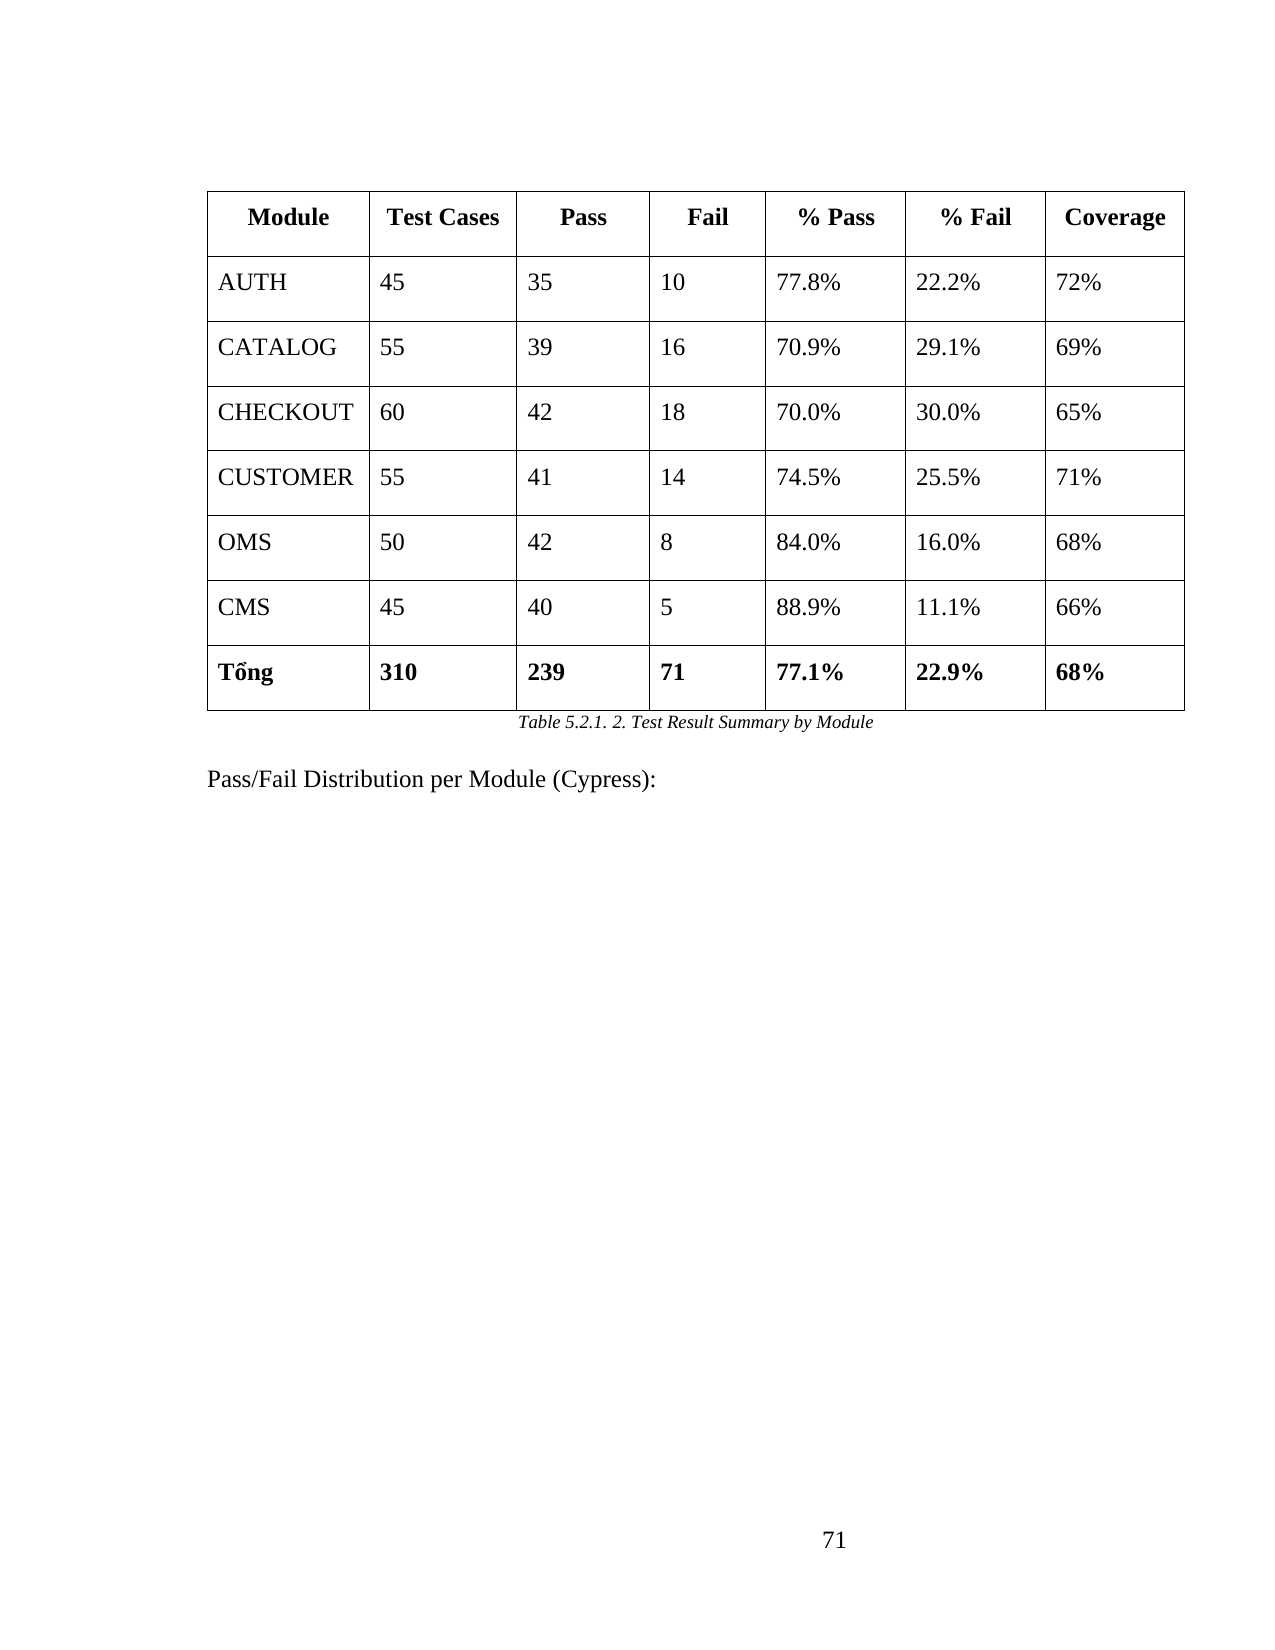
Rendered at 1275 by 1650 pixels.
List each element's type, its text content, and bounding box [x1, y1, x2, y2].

table_cell 71% [1046, 451, 1184, 515]
table_cell 60 [370, 387, 516, 450]
table_header Fail [650, 192, 765, 256]
table_cell OMS [208, 516, 369, 580]
table_header Test Cases [370, 192, 516, 256]
table_cell 5 [650, 581, 765, 645]
table_cell 68% [1046, 516, 1184, 580]
table_cell 45 [370, 257, 516, 321]
table_cell 18 [650, 387, 765, 450]
table_cell Tổng [208, 646, 369, 710]
table_cell 55 [370, 451, 516, 515]
table_cell 10 [650, 257, 765, 321]
table_cell CHECKOUT [208, 387, 369, 450]
table_cell 74.5% [766, 451, 905, 515]
table_cell 70.9% [766, 322, 905, 386]
table_cell 35 [517, 257, 649, 321]
table_cell 22.2% [906, 257, 1045, 321]
table_header Coverage [1046, 192, 1184, 256]
table_cell 239 [517, 646, 649, 710]
table_cell 11.1% [906, 581, 1045, 645]
table_cell 25.5% [906, 451, 1045, 515]
table_cell 88.9% [766, 581, 905, 645]
table_cell 69% [1046, 322, 1184, 386]
table_cell 16.0% [906, 516, 1045, 580]
table_cell 77.8% [766, 257, 905, 321]
table_cell 55 [370, 322, 516, 386]
text Table 5.2.1. 2. Test Result Summary by Module [207, 711, 1186, 733]
table_cell 65% [1046, 387, 1184, 450]
table_cell 72% [1046, 257, 1184, 321]
table_cell 66% [1046, 581, 1184, 645]
table_cell 40 [517, 581, 649, 645]
table_cell 84.0% [766, 516, 905, 580]
table_header Pass [517, 192, 649, 256]
table_cell CATALOG [208, 322, 369, 386]
table_cell 70.0% [766, 387, 905, 450]
table_cell 22.9% [906, 646, 1045, 710]
table_cell 41 [517, 451, 649, 515]
text Pass/Fail Distribution per Module (Cypress): [207, 764, 1186, 793]
table_cell 45 [370, 581, 516, 645]
table_cell 29.1% [906, 322, 1045, 386]
table_cell 42 [517, 516, 649, 580]
table_cell AUTH [208, 257, 369, 321]
table_cell CMS [208, 581, 369, 645]
table_cell 39 [517, 322, 649, 386]
table_cell 8 [650, 516, 765, 580]
table_cell 16 [650, 322, 765, 386]
table_header Module [208, 192, 369, 256]
table_header % Fail [906, 192, 1045, 256]
table_cell 68% [1046, 646, 1184, 710]
table_cell 42 [517, 387, 649, 450]
table_cell 71 [650, 646, 765, 710]
table_cell 50 [370, 516, 516, 580]
table_cell 310 [370, 646, 516, 710]
table_cell 14 [650, 451, 765, 515]
table_cell 30.0% [906, 387, 1045, 450]
table_cell 77.1% [766, 646, 905, 710]
table_header % Pass [766, 192, 905, 256]
table_cell CUSTOMER [208, 451, 369, 515]
